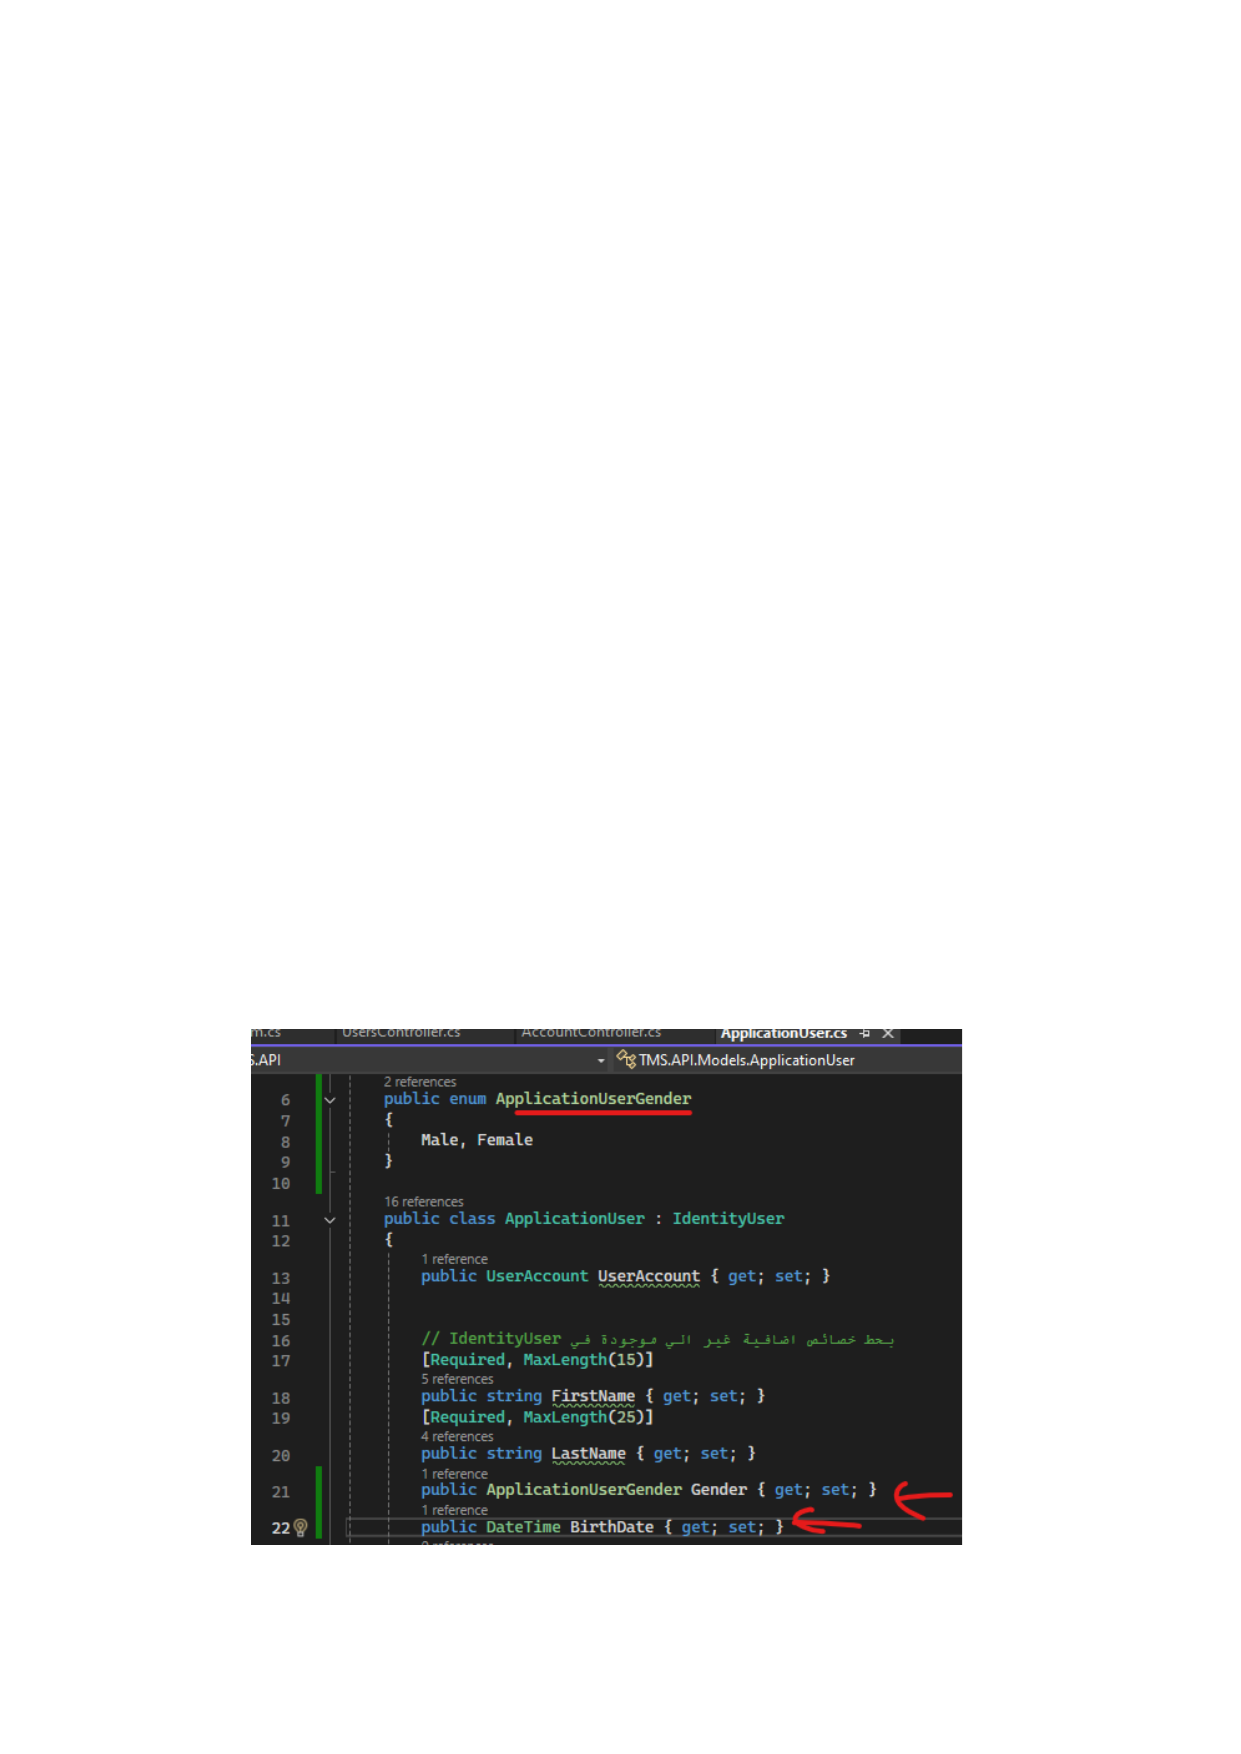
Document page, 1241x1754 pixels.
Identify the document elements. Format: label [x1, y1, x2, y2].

picture [251, 1029, 963, 1545]
